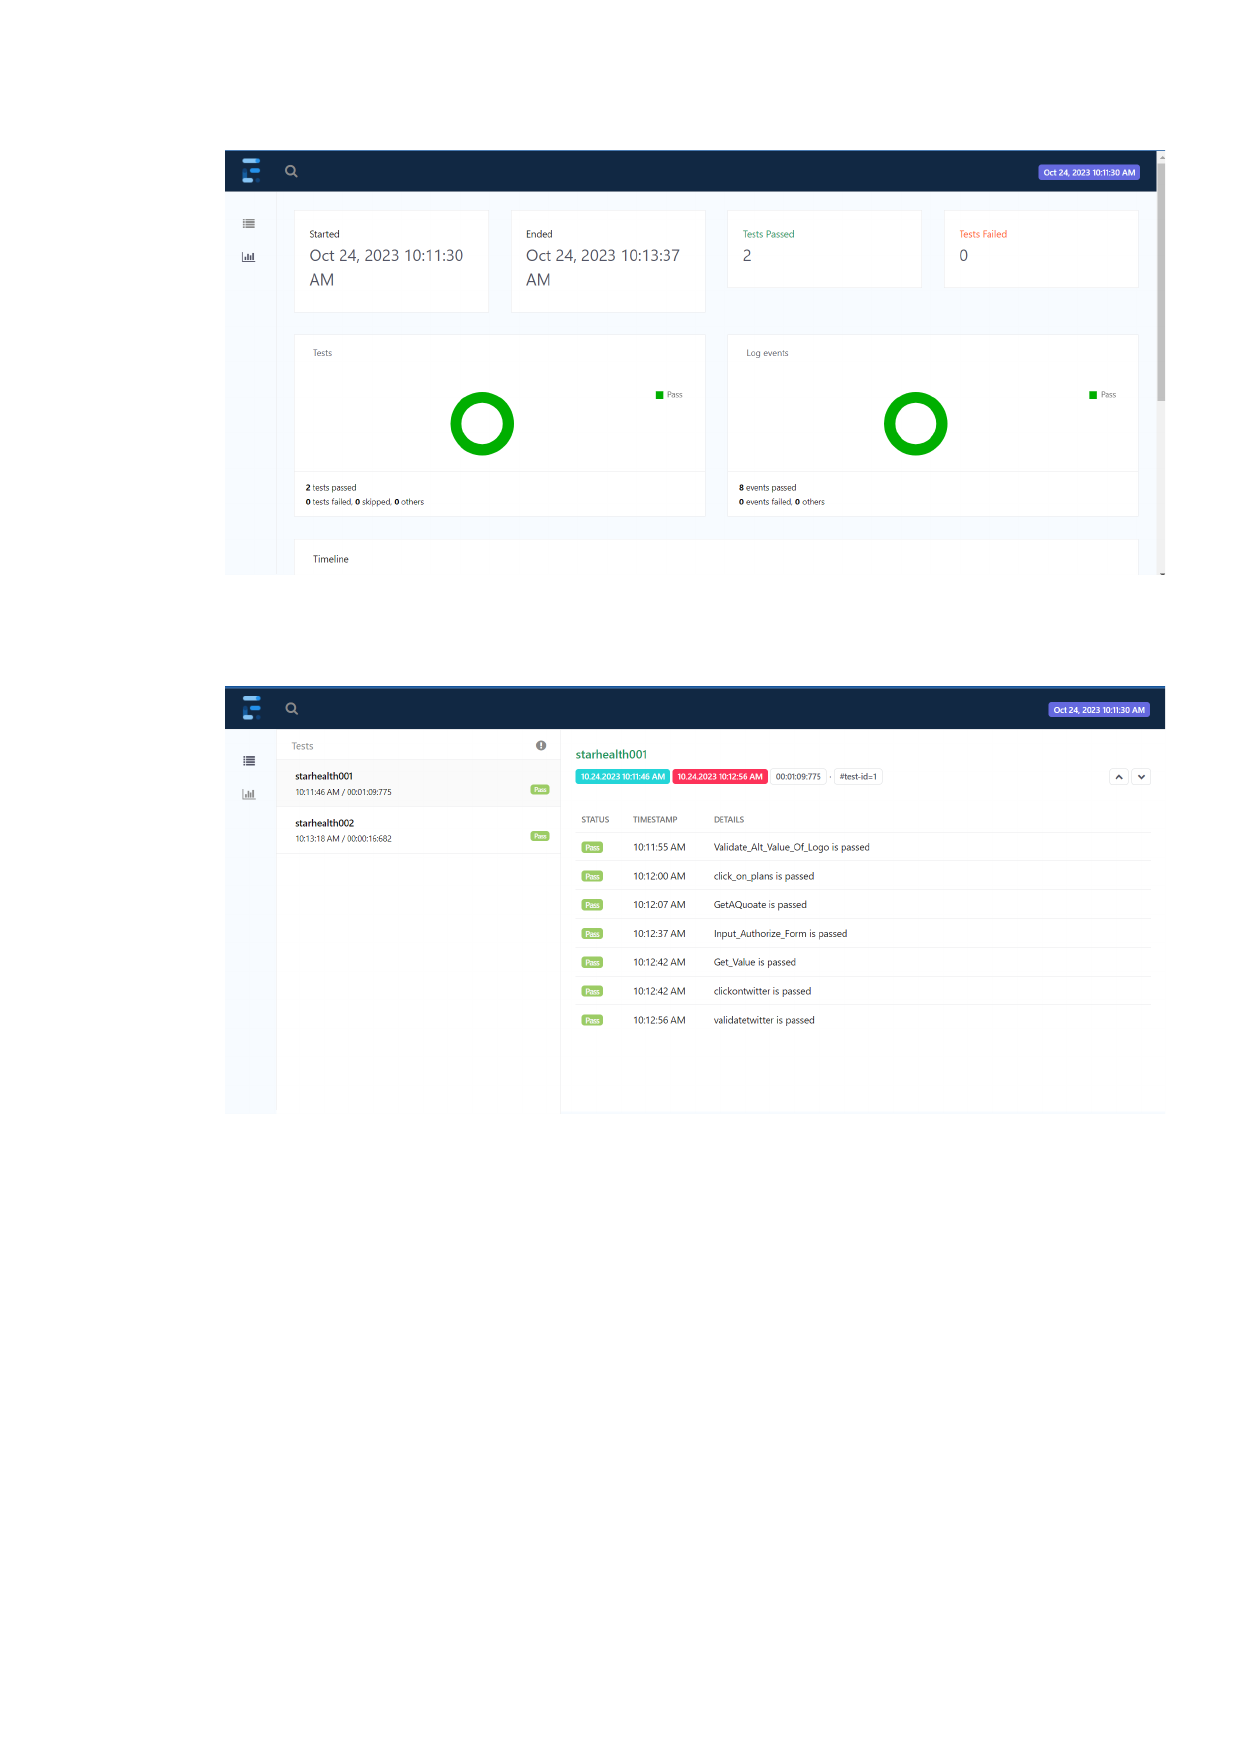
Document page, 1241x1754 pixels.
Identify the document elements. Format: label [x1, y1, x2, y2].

picture [225, 150, 1166, 575]
picture [225, 686, 1166, 1114]
